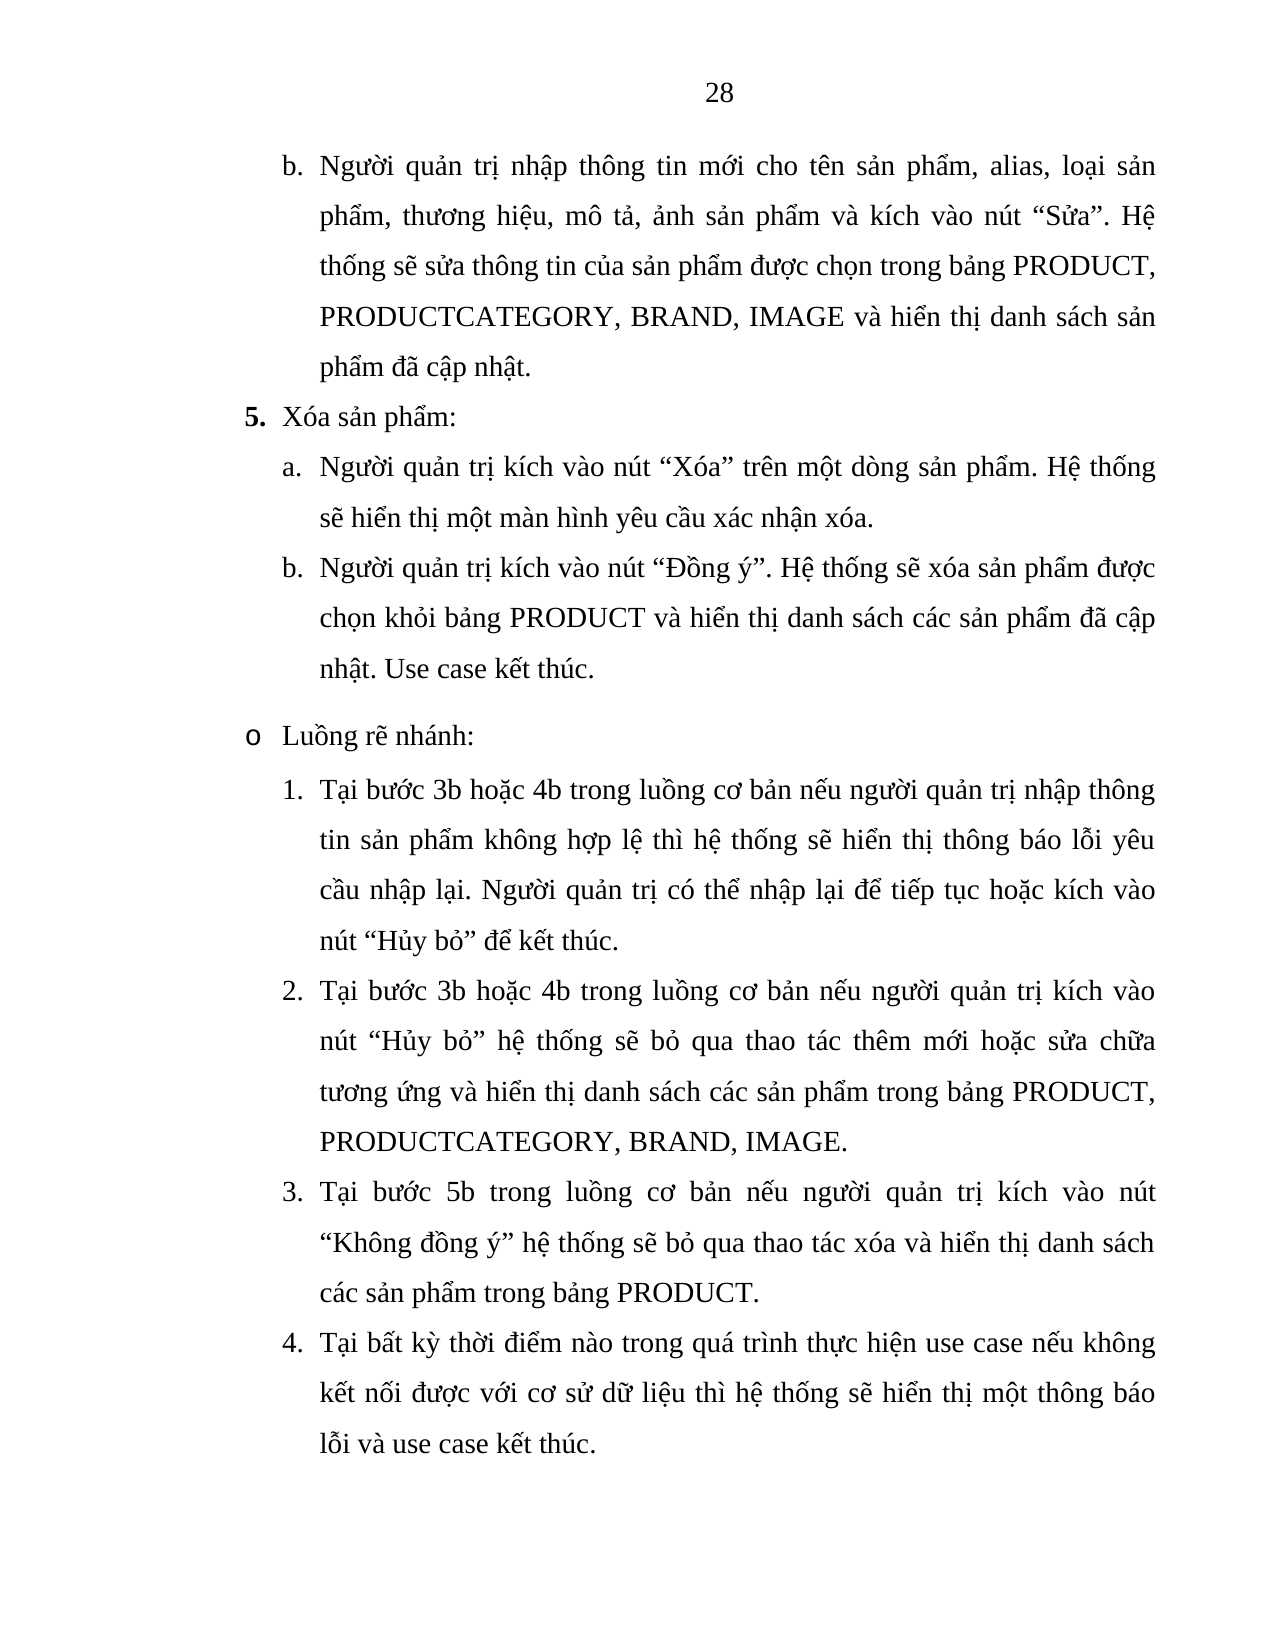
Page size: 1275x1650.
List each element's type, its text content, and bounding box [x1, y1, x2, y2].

list Tại bước 3b hoặc 4b trong luồng cơ bản nếu người quản trị kích vào nút “Hủy bỏ” hệ thống sẽ bỏ qua thao tác thêm mới hoặc sửa chữa tương ứng và hiển thị danh sách các sản phẩm trong bảng PRODUCT, PRODUCTCATEGORY, BRAND, IMAGE. [282, 973, 1157, 1158]
list Tại bất kỳ thời điểm nào trong quá trình thực hiện use case nếu không kết nối được với cơ sử dữ liệu thì hệ thống sẽ hiển thị một thông báo lỗi và use case kết thúc. [282, 1325, 1157, 1459]
list Người quản trị nhập thông tin mới cho tên sản phẩm, alias, loại sản phẩm, thương hiệu, mô tả, ảnh sản phẩm và kích vào nút “Sửa”. Hệ thống sẽ sửa thông tin của sản phẩm được chọn trong bảng PRODUCT, PRODUCTCATEGORY, BRAND, IMAGE và hiển thị danh sách sản phẩm đã cập nhật. [282, 148, 1157, 382]
list Tại bước 3b hoặc 4b trong luồng cơ bản nếu người quản trị nhập thông tin sản phẩm không hợp lệ thì hệ thống sẽ hiển thị thông báo lỗi yêu cầu nhập lại. Người quản trị có thể nhập lại để tiếp tục hoặc kích vào nút “Hủy bỏ” để kết thúc. [282, 772, 1157, 956]
list Tại bước 5b trong luồng cơ bản nếu người quản trị kích vào nút “Không đồng ý” hệ thống sẽ bỏ qua thao tác xóa và hiển thị danh sách các sản phẩm trong bảng PRODUCT. [282, 1174, 1157, 1308]
list Luồng rẽ nhánh: [244, 718, 1157, 754]
list Người quản trị kích vào nút “Xóa” trên một dòng sản phẩm. Hệ thống sẽ hiển thị một màn hình yêu cầu xác nhận xóa. [282, 449, 1157, 533]
list Xóa sản phẩm: [244, 399, 1157, 433]
list Người quản trị kích vào nút “Đồng ý”. Hệ thống sẽ xóa sản phẩm được chọn khỏi bảng PRODUCT và hiển thị danh sách các sản phẩm đã cập nhật. Use case kết thúc. [282, 550, 1157, 684]
